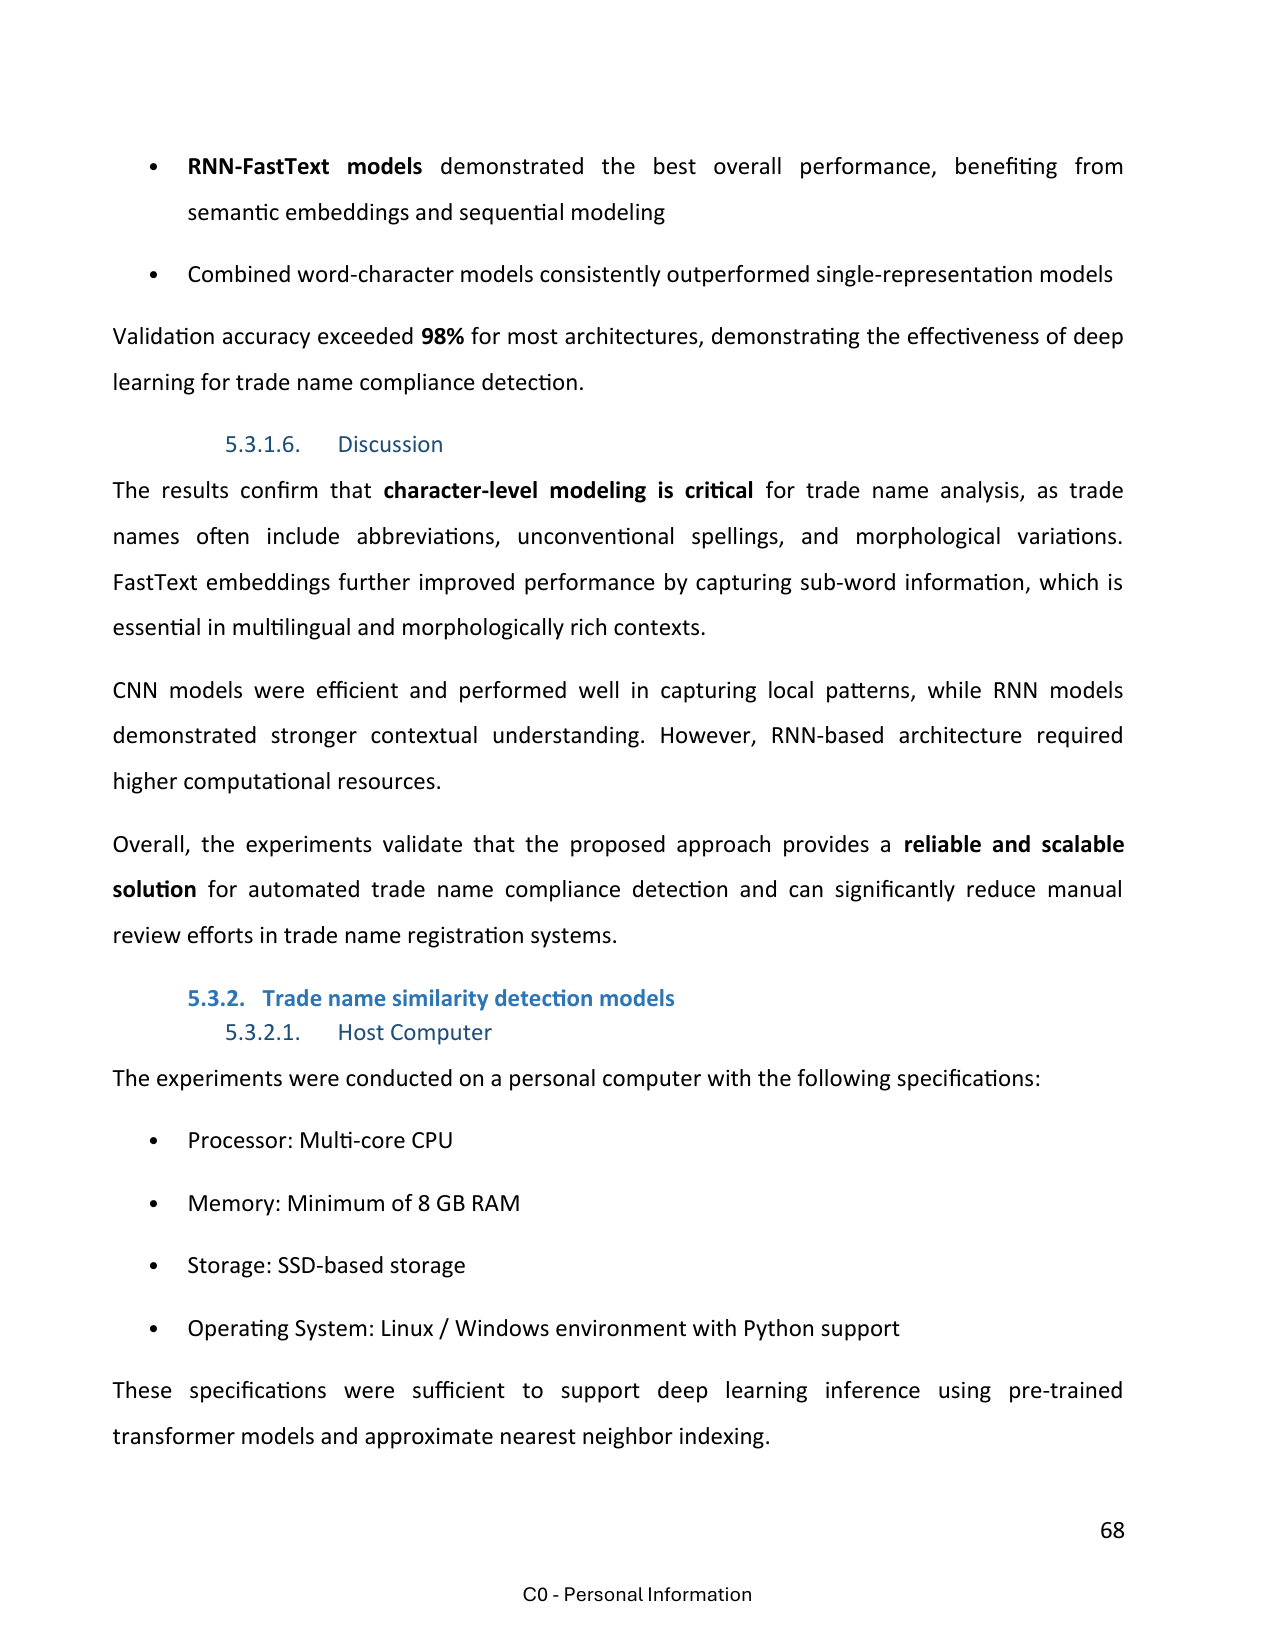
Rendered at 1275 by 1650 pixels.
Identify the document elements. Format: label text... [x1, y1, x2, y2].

list Combined word-character models consistently outperformed single-representation models [150, 258, 1125, 289]
text Overall, the experiments validate that the proposed approach provides a reliable and scalable solution for automated trade name compliance detection and can significantly reduce manual review efforts in trade name registration systems. [112, 828, 1125, 950]
subtitle Host Computer [225, 1016, 1125, 1047]
subtitle Trade name similarity detection models [187, 982, 1125, 1012]
text These specifications were sufficient to support deep learning inference using pre-trained transformer models and approximate nearest neighbor indexing. [112, 1374, 1125, 1450]
list Processor: Multi-core CPU [150, 1124, 1125, 1155]
list Memory: Minimum of 8 GB RAM [150, 1187, 1125, 1217]
text The experiments were conducted on a personal computer with the following specifications: [112, 1062, 1125, 1093]
list Storage: SSD-based storage [150, 1249, 1125, 1280]
text Validation accuracy exceeded 98% for most architectures, demonstrating the effectiveness of deep learning for trade name compliance detection. [112, 321, 1125, 397]
text CNN models were efficient and performed well in capturing local patterns, while RNN models demonstrated stronger contextual understanding. However, RNN-based architecture required higher computational resources. [112, 674, 1125, 796]
text The results confirm that character-level modeling is critical for trade name analysis, as trade names often include abbreviations, unconventional spellings, and morphological variations. FastText embeddings further improved performance by capturing sub-word information, which is essential in multilingual and morphologically rich contexts. [112, 474, 1125, 642]
subtitle Discussion [225, 429, 1125, 459]
list Operating System: Linux / Windows environment with Python support [150, 1312, 1125, 1342]
list RNN-FastText models demonstrated the best overall performance, benefiting from semantic embeddings and sequential modeling [150, 150, 1125, 226]
